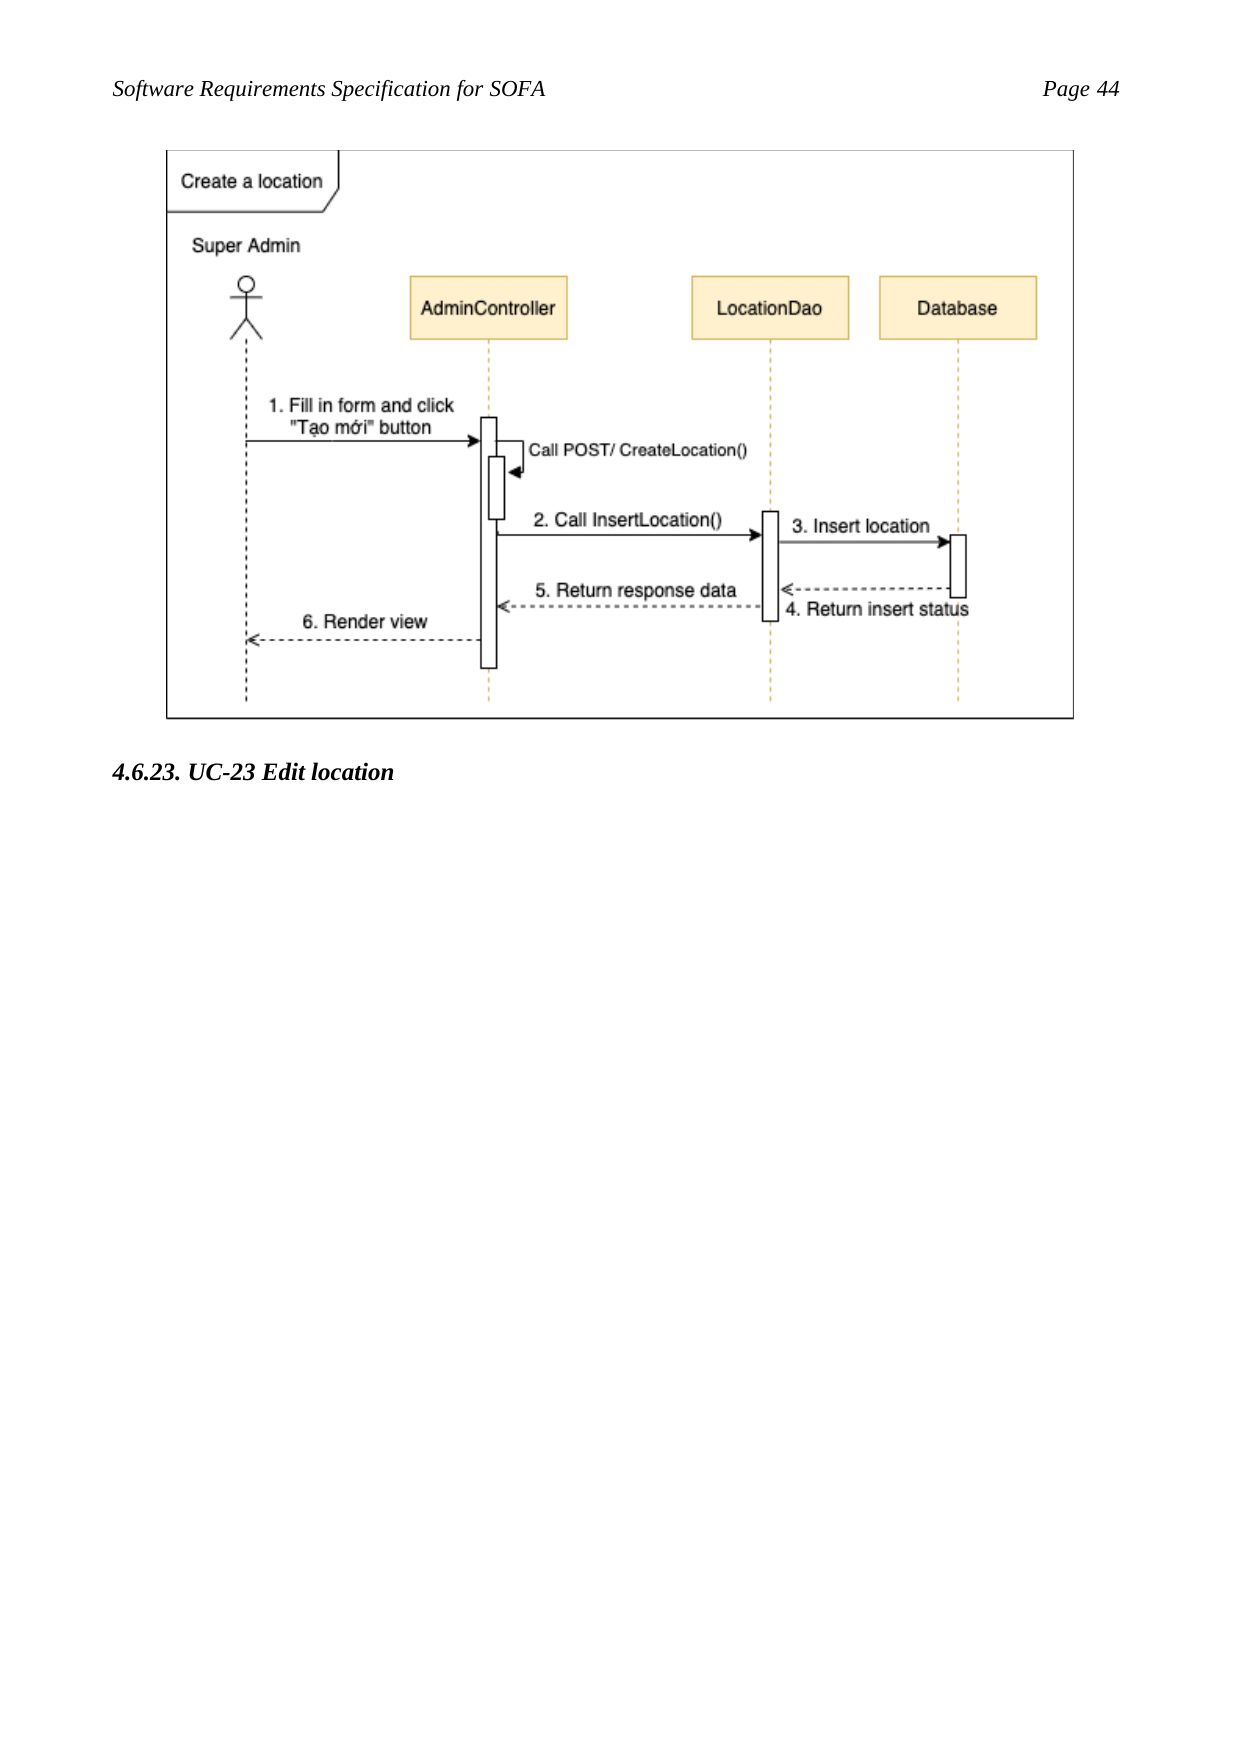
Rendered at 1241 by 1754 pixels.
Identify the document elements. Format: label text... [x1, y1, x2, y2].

text 4.6.23. UC-23 Edit location [112, 757, 1128, 786]
picture [166, 150, 1074, 721]
